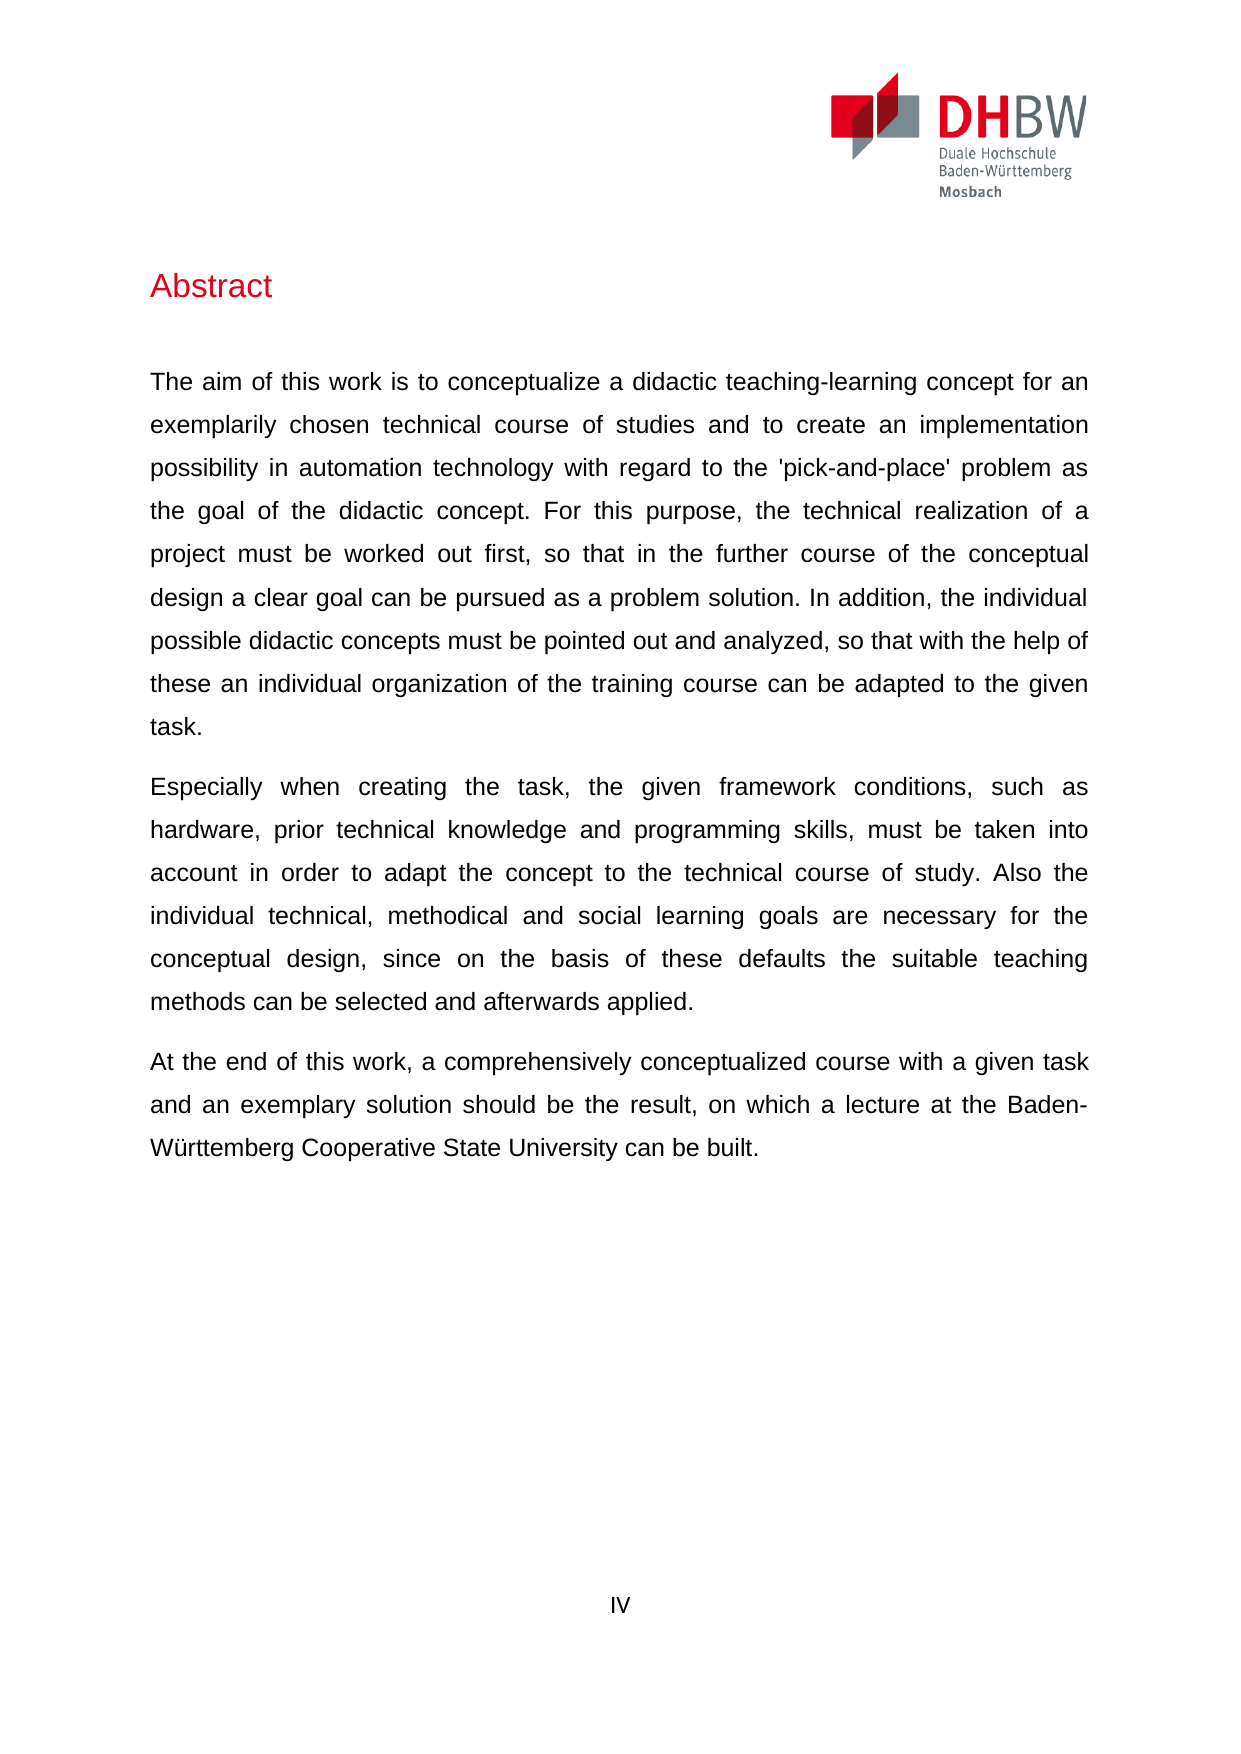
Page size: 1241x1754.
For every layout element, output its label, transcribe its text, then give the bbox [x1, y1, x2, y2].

text Abstract [150, 266, 1090, 305]
text The aim of this work is to conceptualize a didactic teaching-learning concept for an exemplarily chosen technical course of studies and to create an implementation possibility in automation technology with regard to the 'pick-and-place' problem as the goal of the didactic concept. For this purpose, the technical realization of a project must be worked out first, so that in the further course of the conceptual design a clear goal can be pursued as a problem solution. In addition, the individual possible didactic concepts must be pointed out and analyzed, so that with the help of these an individual organization of the training course can be adapted to the given task. [150, 367, 1090, 741]
picture [831, 73, 1087, 197]
text Especially when creating the task, the given framework conditions, such as hardware, prior technical knowledge and programming skills, must be taken into account in order to adapt the concept to the technical course of study. Also the individual technical, methodical and social learning goals are necessary for the conceptual design, since on the basis of these defaults the suitable teaching methods can be selected and afterwards applied. [150, 772, 1090, 1016]
text At the end of this work, a comprehensively conceptualized course with a given task and an exemplary solution should be the result, on which a lecture at the Baden-Württemberg Cooperative State University can be built. [150, 1047, 1090, 1162]
